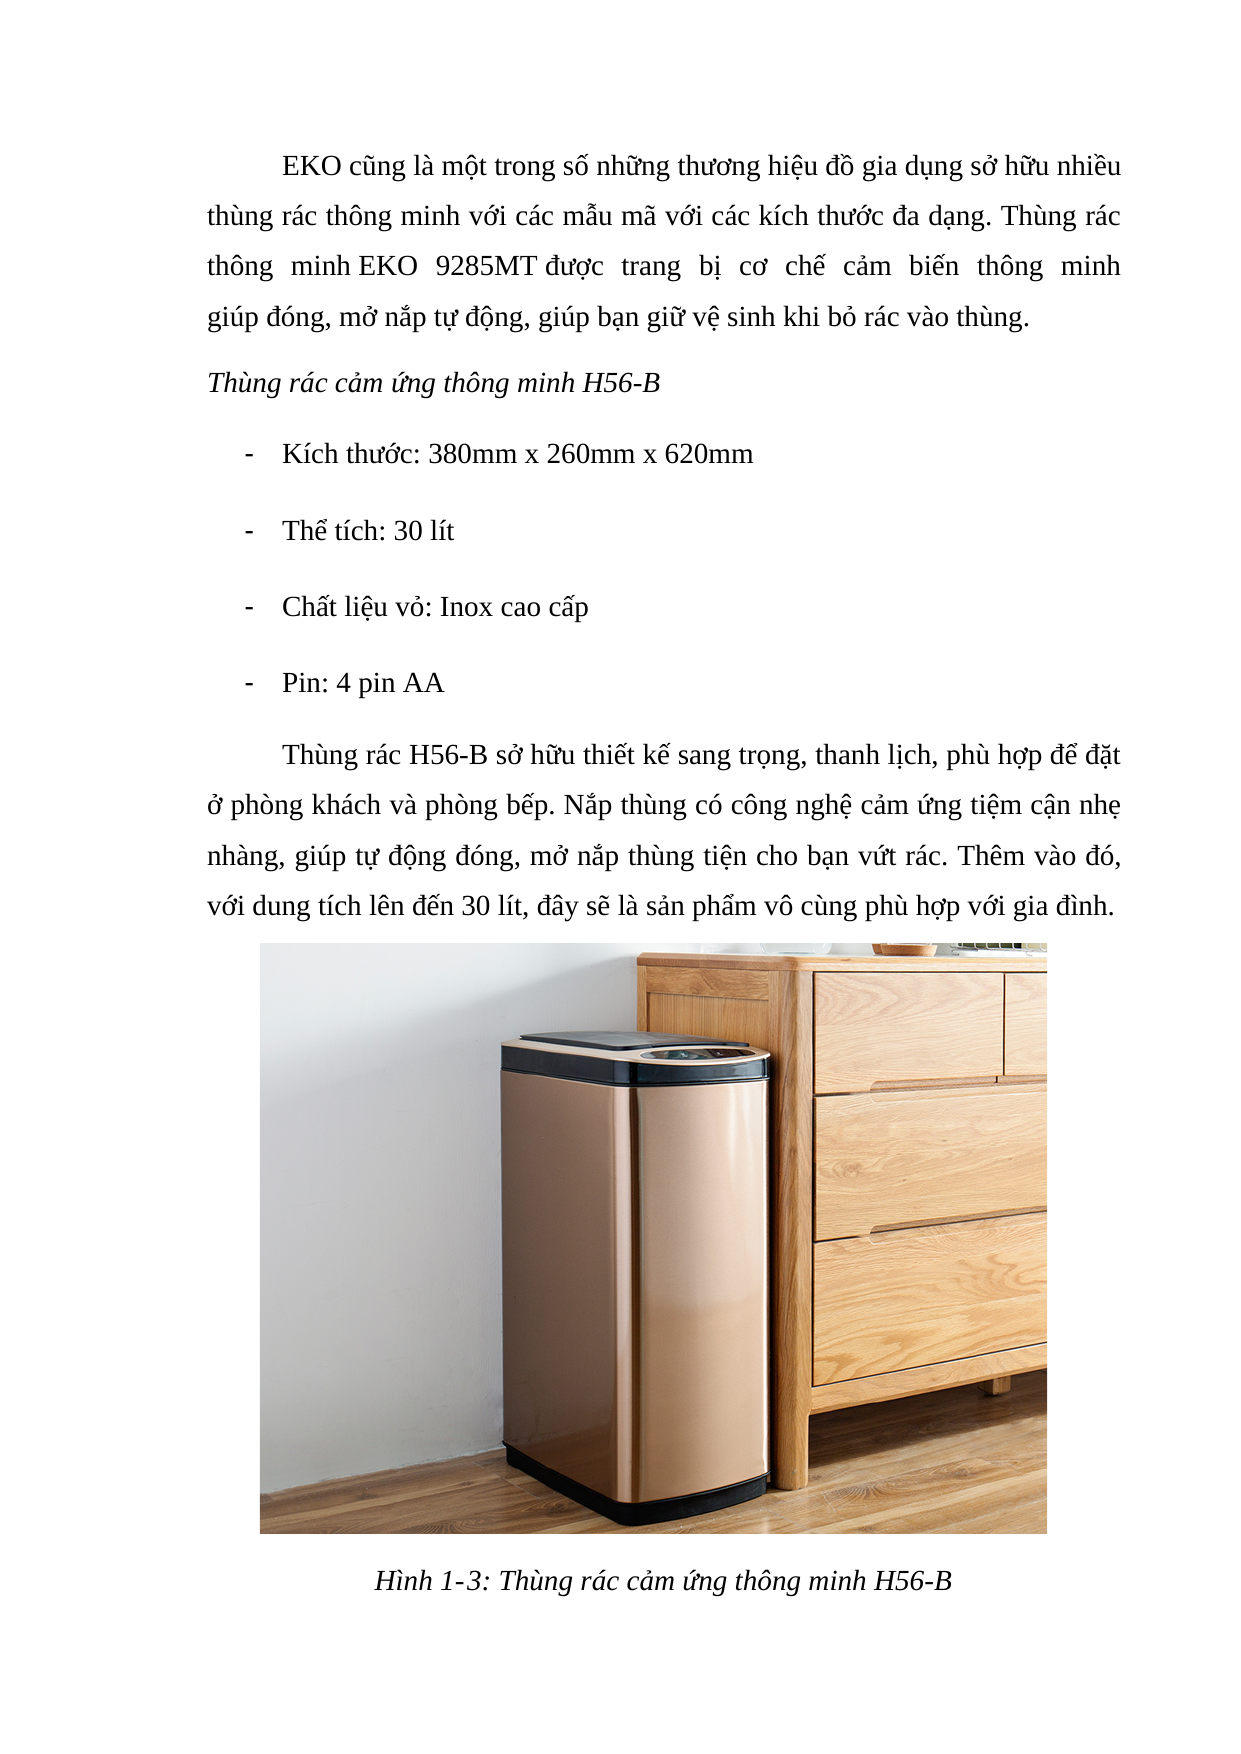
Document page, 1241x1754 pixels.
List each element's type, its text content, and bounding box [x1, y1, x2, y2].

list Pin: 4 pin AA [244, 661, 1122, 701]
list Thể tích: 30 lít [244, 509, 1122, 548]
list Kích thước: 380mm x 260mm x 620mm [244, 433, 1122, 472]
text Thùng rác cảm ứng thông minh H56-B [207, 366, 1122, 399]
picture [259, 943, 1048, 1534]
list Chất liệu vỏ: Inox cao cấp [244, 585, 1122, 624]
text Thùng rác H56-B sở hữu thiết kế sang trọng, thanh lịch, phù hợp để đặt ở phòng khách và phòng bếp. Nắp thùng có công nghệ cảm ứng tiệm cận nhẹ nhàng, giúp tự động đóng, mở nắp thùng tiện cho bạn vứt rác. Thêm vào đó, với dung tích lên đến 30 lít, đây sẽ là sản phẩm vô cùng phù hợp với gia đình. [207, 737, 1122, 922]
text EKO cũng là một trong số những thương hiệu đồ gia dụng sở hữu nhiều thùng rác thông minh với các mẫu mã với các kích thước đa dạng. Thùng rác thông minh EKO 9285MT được trang bị cơ chế cảm biến thông minh giúp đóng, mở nắp tự động, giúp bạn giữ vệ sinh khi bỏ rác vào thùng. [207, 148, 1122, 332]
